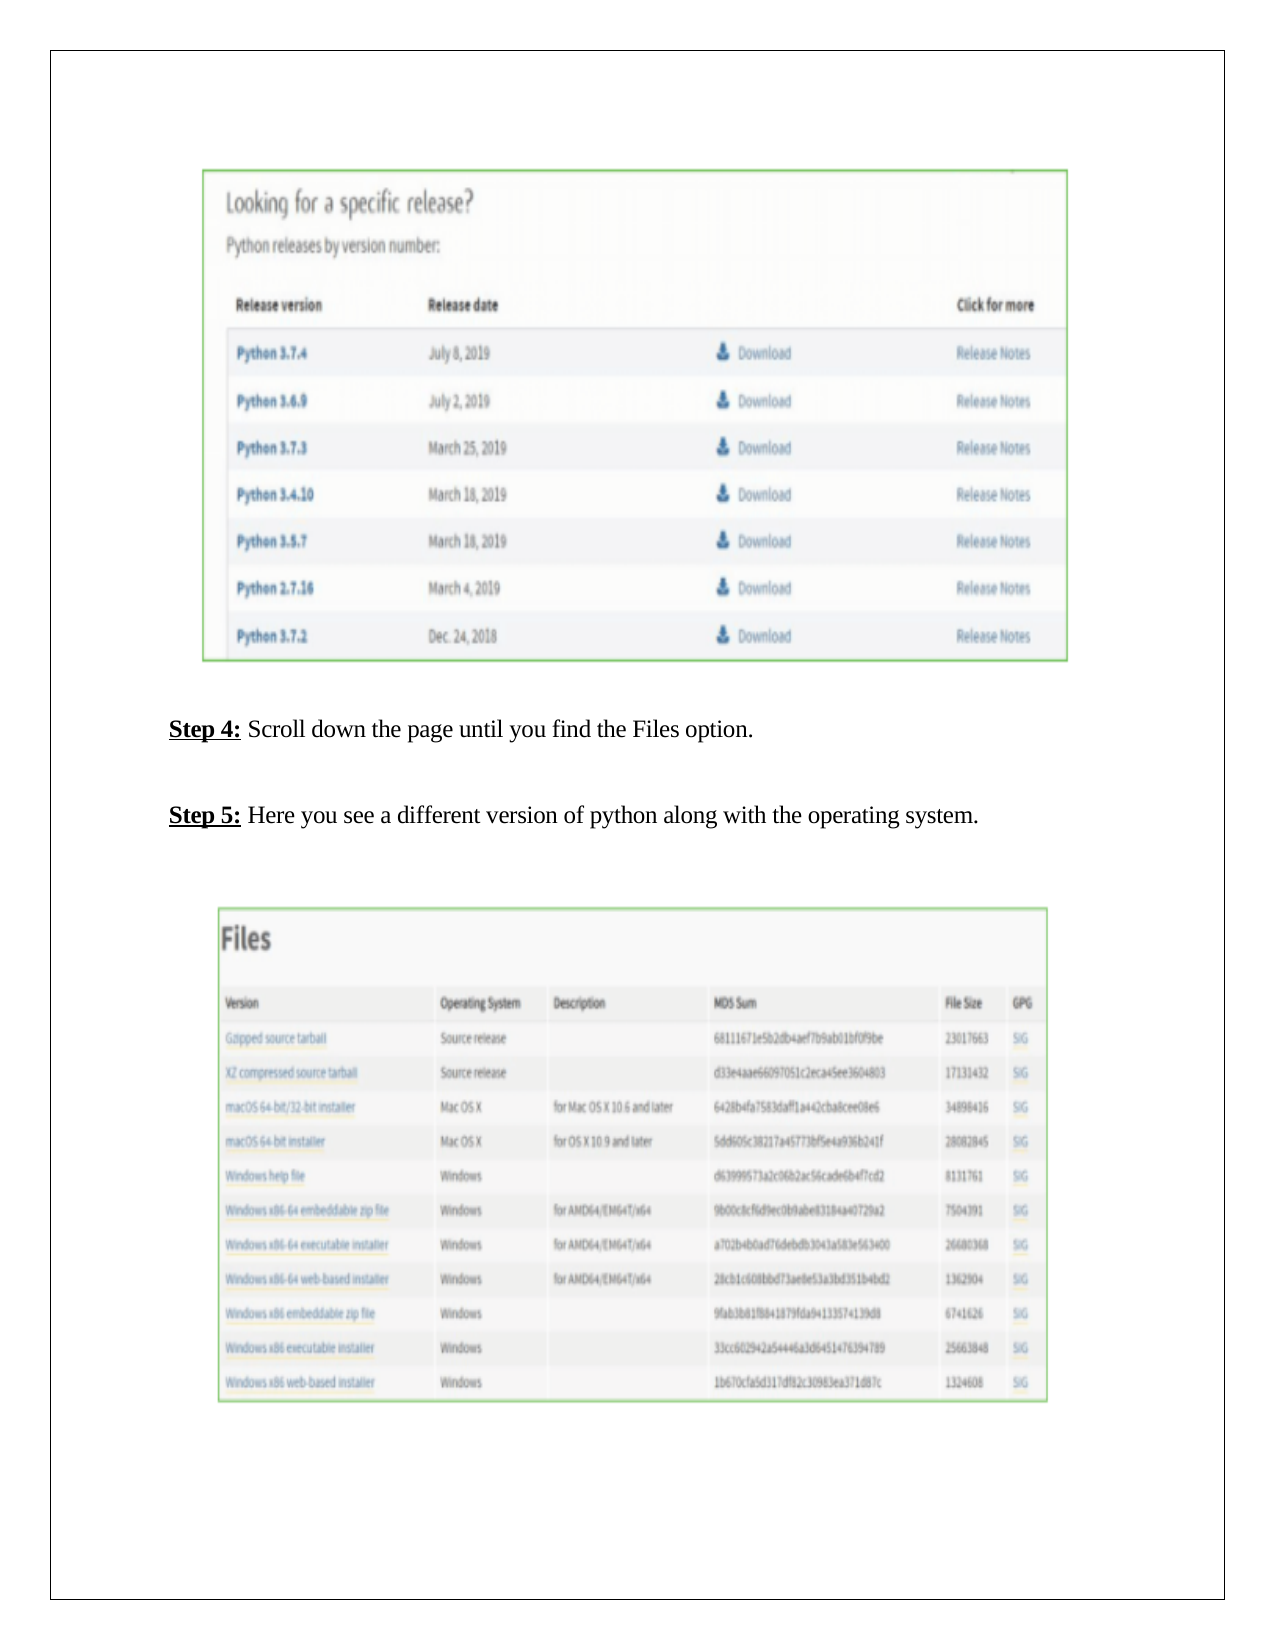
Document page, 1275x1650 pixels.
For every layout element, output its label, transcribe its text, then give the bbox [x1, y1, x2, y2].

picture [168, 886, 1117, 1440]
text Step 5: Here you see a different version of python along with the operating system. [169, 800, 1103, 829]
text Step 4: Scroll down the page until you find the Files option. [169, 714, 1103, 743]
picture [168, 150, 1159, 688]
